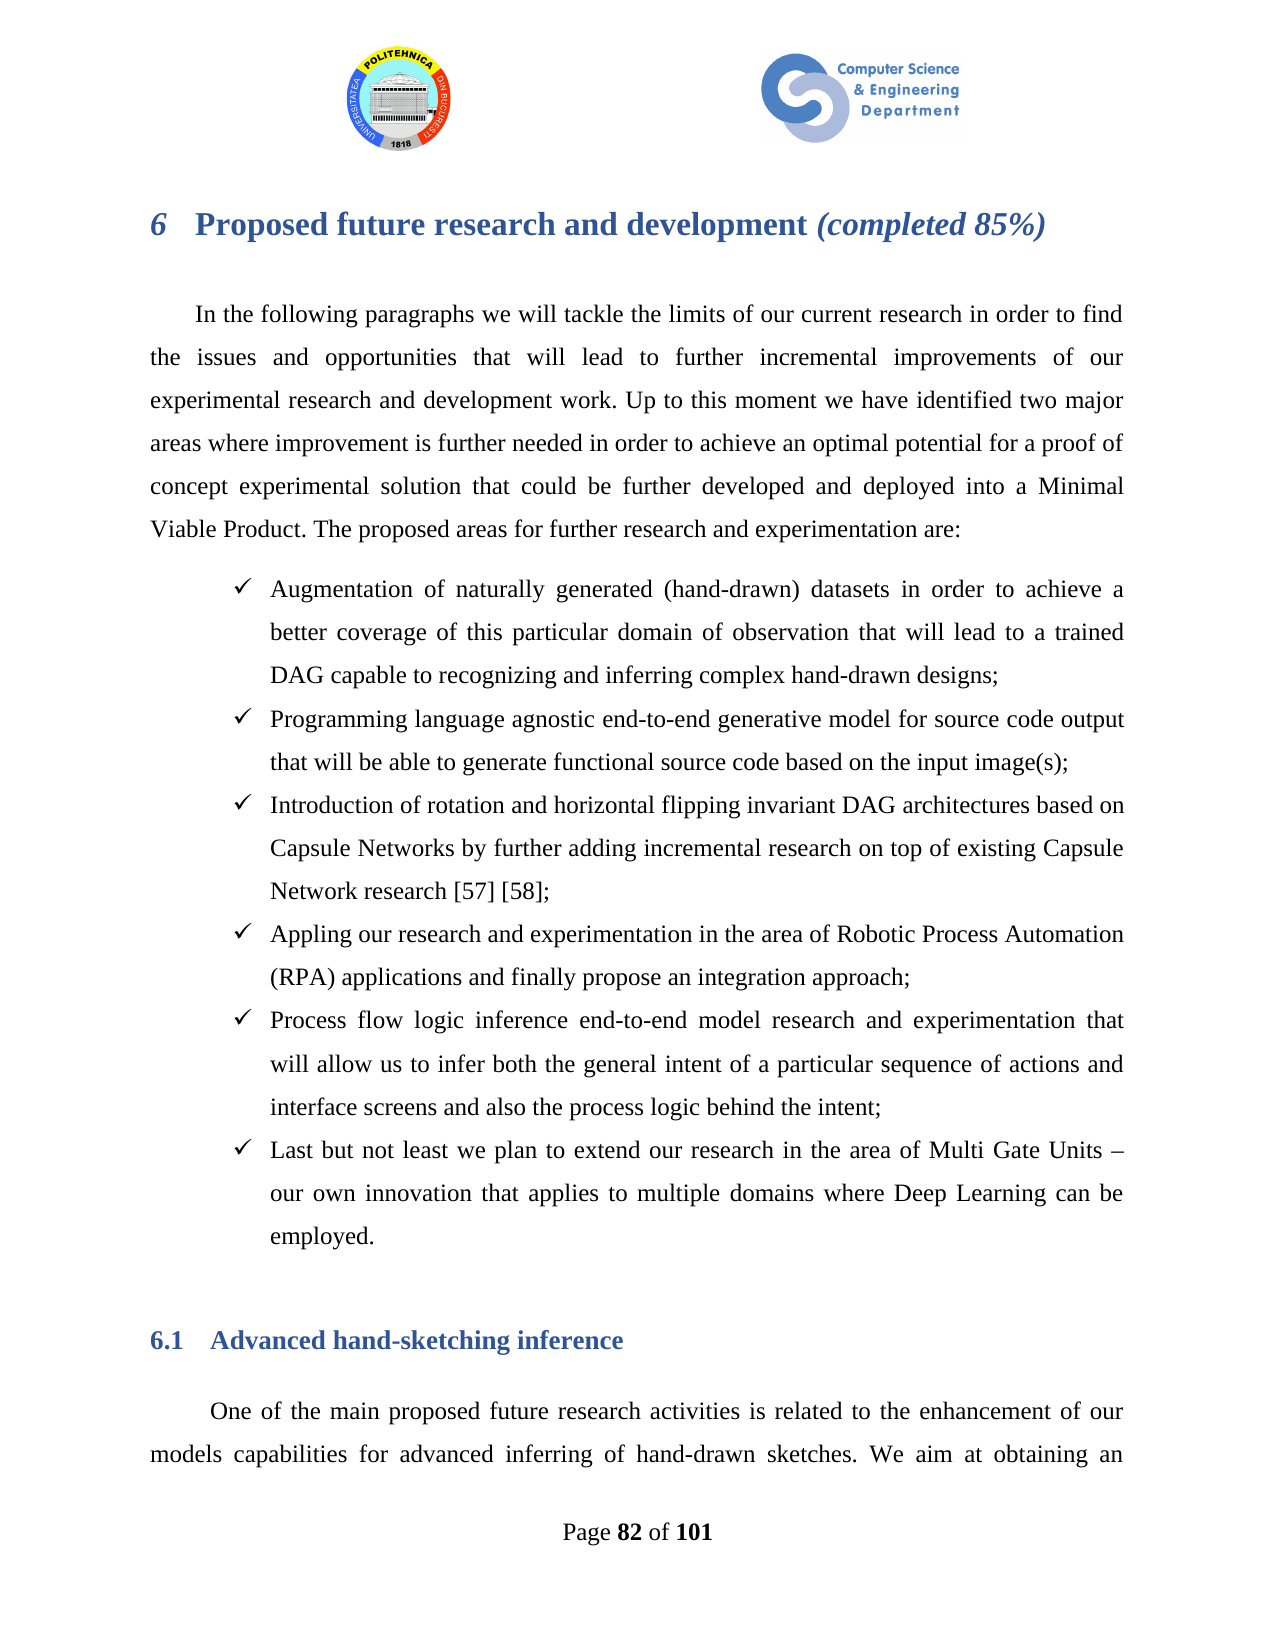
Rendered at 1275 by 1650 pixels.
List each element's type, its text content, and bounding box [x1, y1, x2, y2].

list Programming language agnostic end-to-end generative model for source code output that will be able to generate functional source code based on the input image(s); [232, 704, 1125, 776]
text In the following paragraphs we will tackle the limits of our current research in order to find the issues and opportunities that will lead to further incremental improvements of our experimental research and development work. Up to this moment we have identified two major areas where improvement is further needed in order to achieve an optimal potential for a proof of concept experimental solution that could be further developed and deployed into a Minimal Viable Product. The proposed areas for further research and experimentation are: [150, 299, 1125, 543]
subtitle Proposed future research and development (completed 85%) [150, 204, 1125, 242]
list Introduction of rotation and horizontal flipping invariant DAG architectures based on Capsule Networks by further adding incremental research on top of existing Capsule Network research ; [232, 790, 1125, 905]
list Augmentation of naturally generated (hand-drawn) datasets in order to achieve a better coverage of this particular domain of observation that will lead to a trained DAG capable to recognizing and inferring complex hand-drawn designs; [232, 574, 1125, 689]
picture [346, 46, 451, 151]
list Last but not least we plan to extend our research in the area of Multi Gate Units – our own innovation that applies to multiple domains where Deep Learning can be employed. [232, 1135, 1125, 1250]
picture [760, 53, 963, 144]
subtitle Advanced hand-sketching inference [150, 1324, 1125, 1355]
list Appling our research and experimentation in the area of Robotic Process Automation (RPA) applications and finally propose an integration approach; [232, 919, 1125, 991]
list Process flow logic inference end-to-end model research and experimentation that will allow us to infer both the general intent of a particular sequence of actions and interface screens and also the process logic behind the intent; [232, 1006, 1125, 1121]
